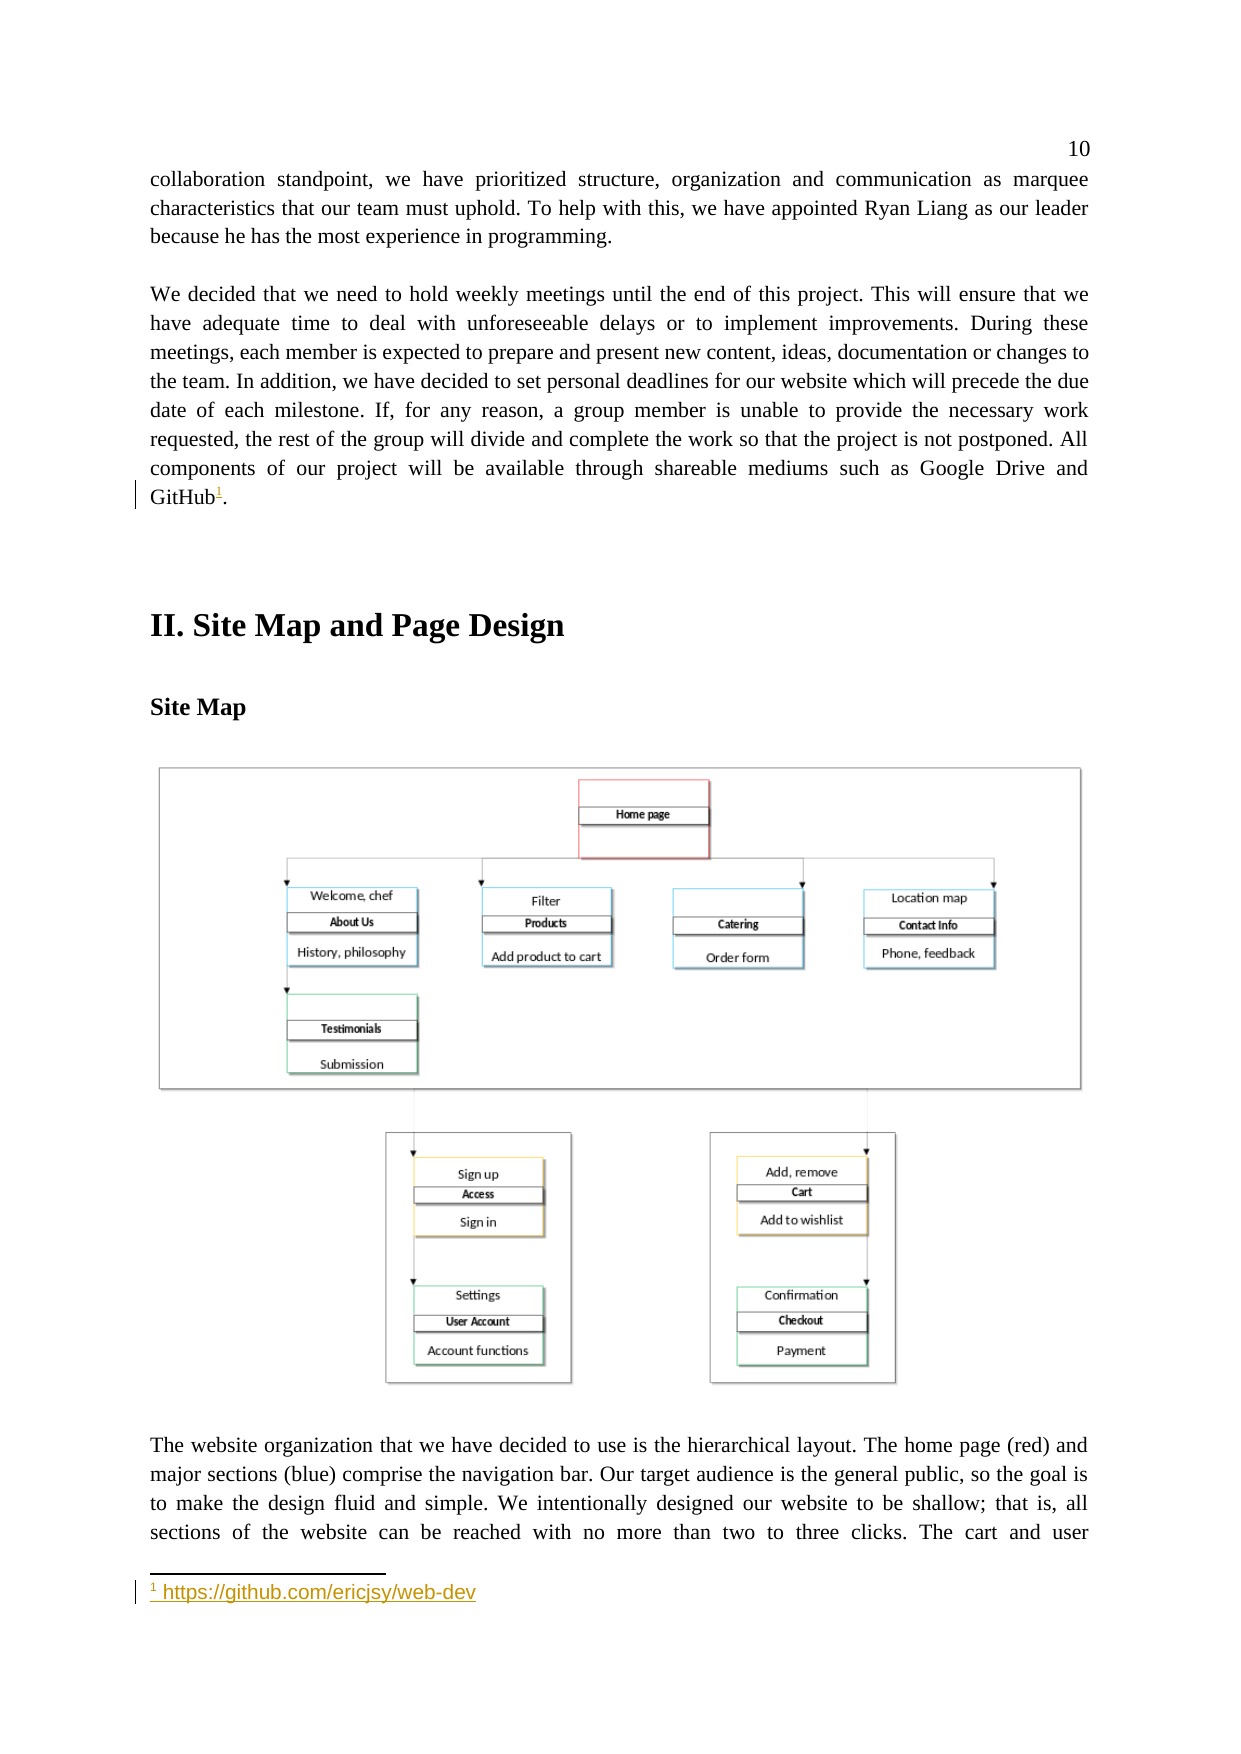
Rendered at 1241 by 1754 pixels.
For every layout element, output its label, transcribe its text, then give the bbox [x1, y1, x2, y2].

subtitle II. Site Map and Page Design [150, 606, 1090, 644]
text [150, 166, 1090, 249]
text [150, 1432, 1090, 1544]
subtitle Site Map [150, 692, 1090, 721]
text We decided that we need to hold weekly meetings until the end of this project. This will ensure that we have adequate time to deal with unforeseeable delays or to implement improvements. During these meetings, each member is expected to prepare and present new content, ideas, documentation or changes to the team. In addition, we have decided to set personal deadlines for our website which will precede the due date of each milestone. If, for any reason, a group member is unable to provide the necessary work requested, the rest of the group will divide and complete the work so that the project is not postponed. All components of our project will be available through shareable mediums such as Google Drive and GitHub. [150, 281, 1090, 509]
